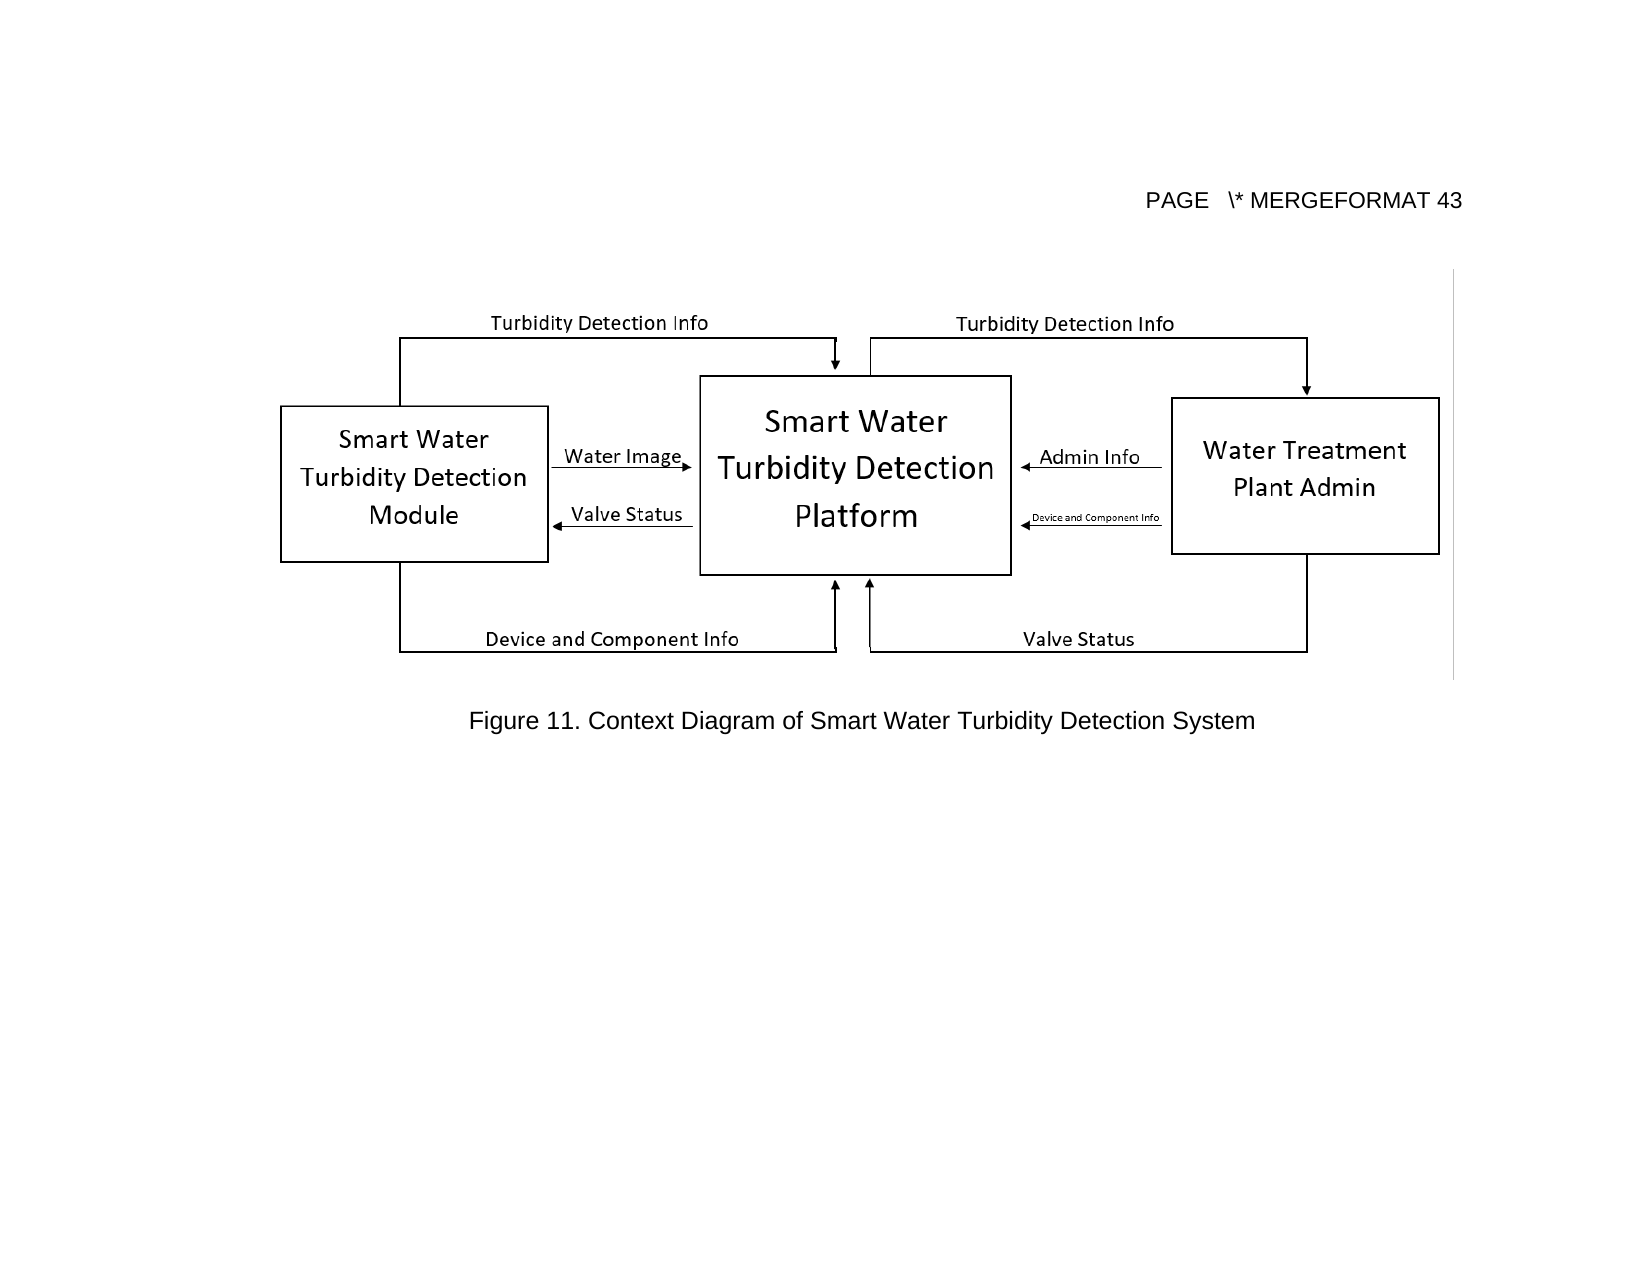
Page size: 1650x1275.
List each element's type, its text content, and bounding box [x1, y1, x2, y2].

text Figure 11. Context Diagram of Smart Water Turbidity Detection System [262, 706, 1462, 735]
picture [262, 269, 1454, 680]
